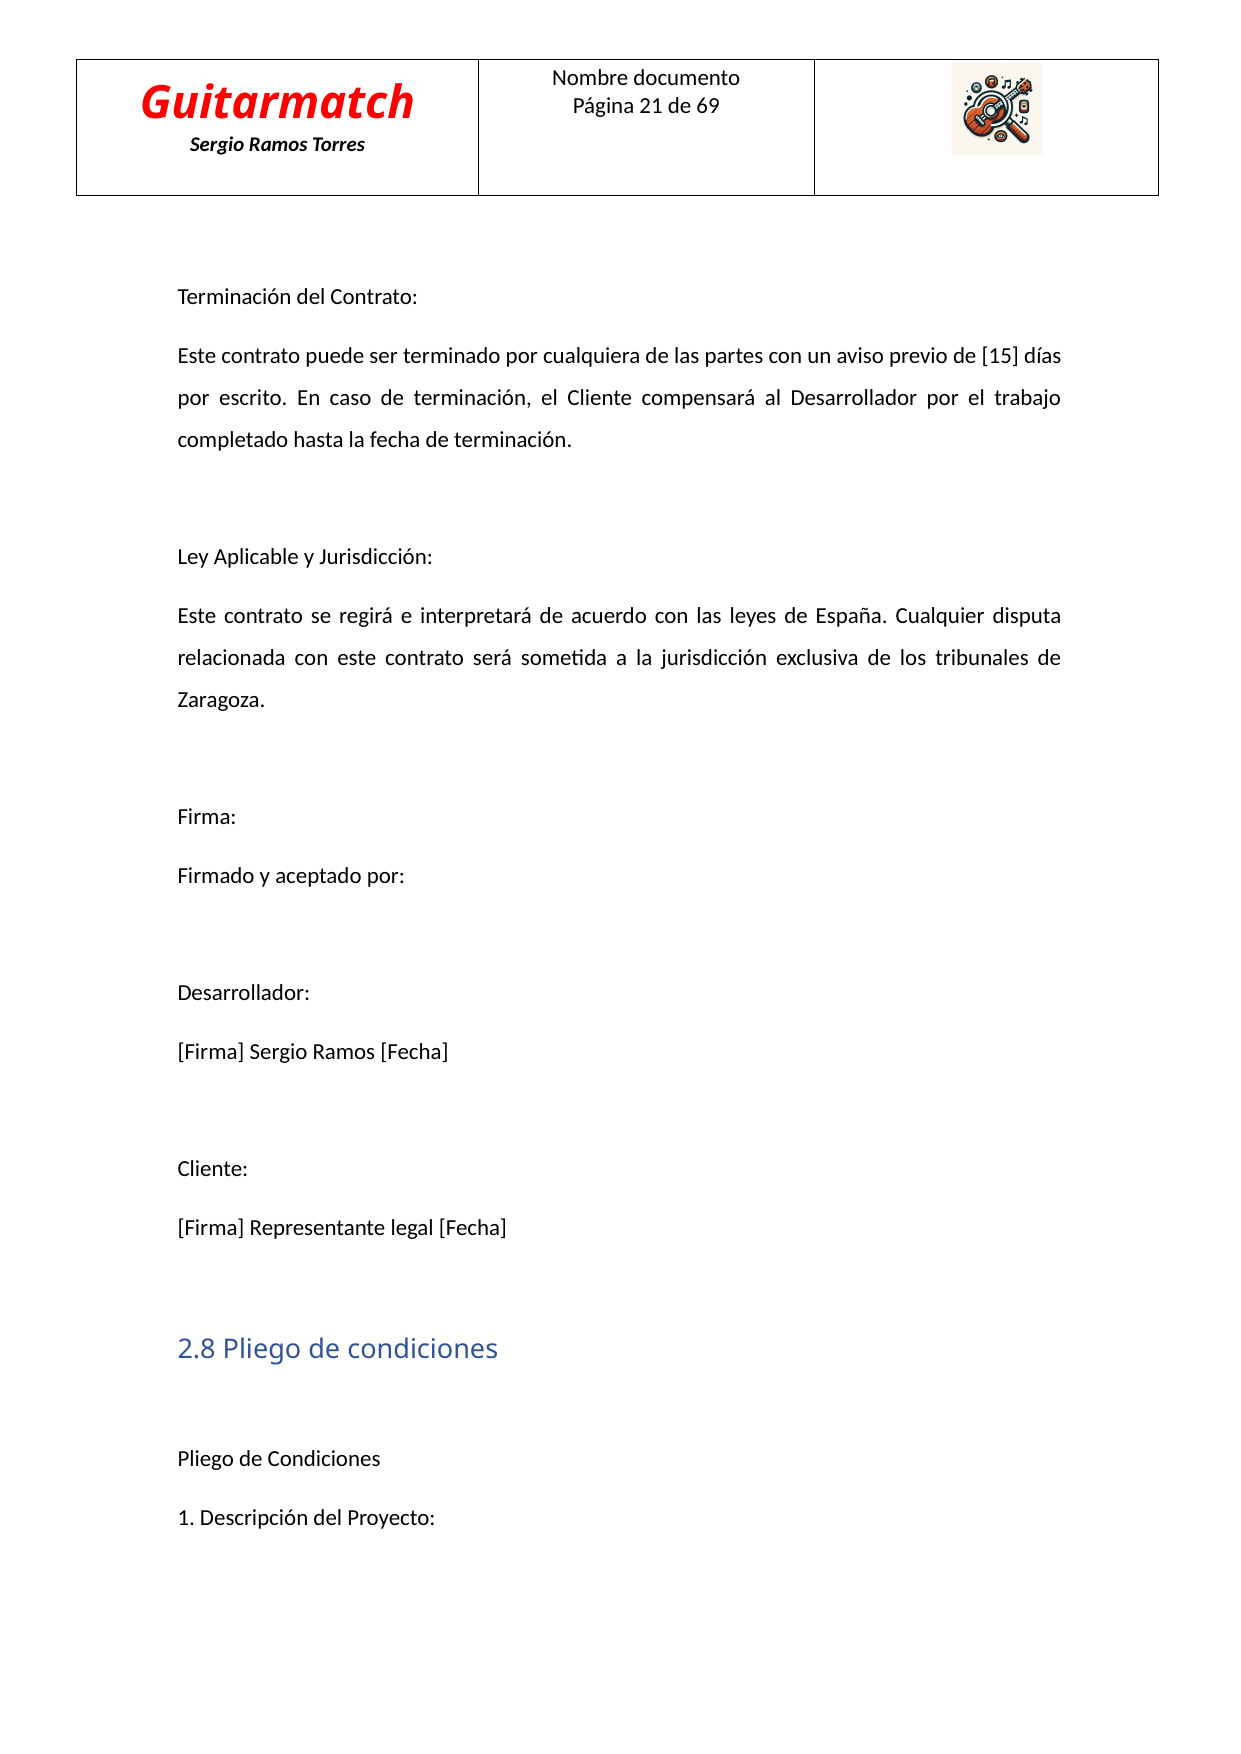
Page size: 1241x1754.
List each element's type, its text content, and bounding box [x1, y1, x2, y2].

text Cliente: [177, 1154, 1063, 1182]
text Ley Aplicable y Jurisdicción: [177, 542, 1063, 570]
text Este contrato puede ser terminado por cualquiera de las partes con un aviso previo de [15] días por escrito. En caso de terminación, el Cliente compensará al Desarrollador por el trabajo completado hasta la fecha de terminación. [177, 341, 1063, 453]
picture [951, 63, 1043, 155]
text Desarrollador: [177, 978, 1063, 1006]
text Pliego de Condiciones [177, 1444, 1063, 1472]
text Firmado y aceptado por: [177, 861, 1063, 889]
text [Firma] Representante legal [Fecha] [177, 1213, 1063, 1241]
text Terminación del Contrato: [177, 282, 1063, 310]
text [Firma] Sergio Ramos [Fecha] [177, 1037, 1063, 1065]
text Firma: [177, 802, 1063, 830]
text Este contrato se regirá e interpretará de acuerdo con las leyes de España. Cualquier disputa relacionada con este contrato será sometida a la jurisdicción exclusiva de los tribunales de Zaragoza. [177, 601, 1063, 713]
text 1. Descripción del Proyecto: [177, 1503, 1063, 1531]
subtitle 2.8 Pliego de condiciones [177, 1330, 1063, 1367]
